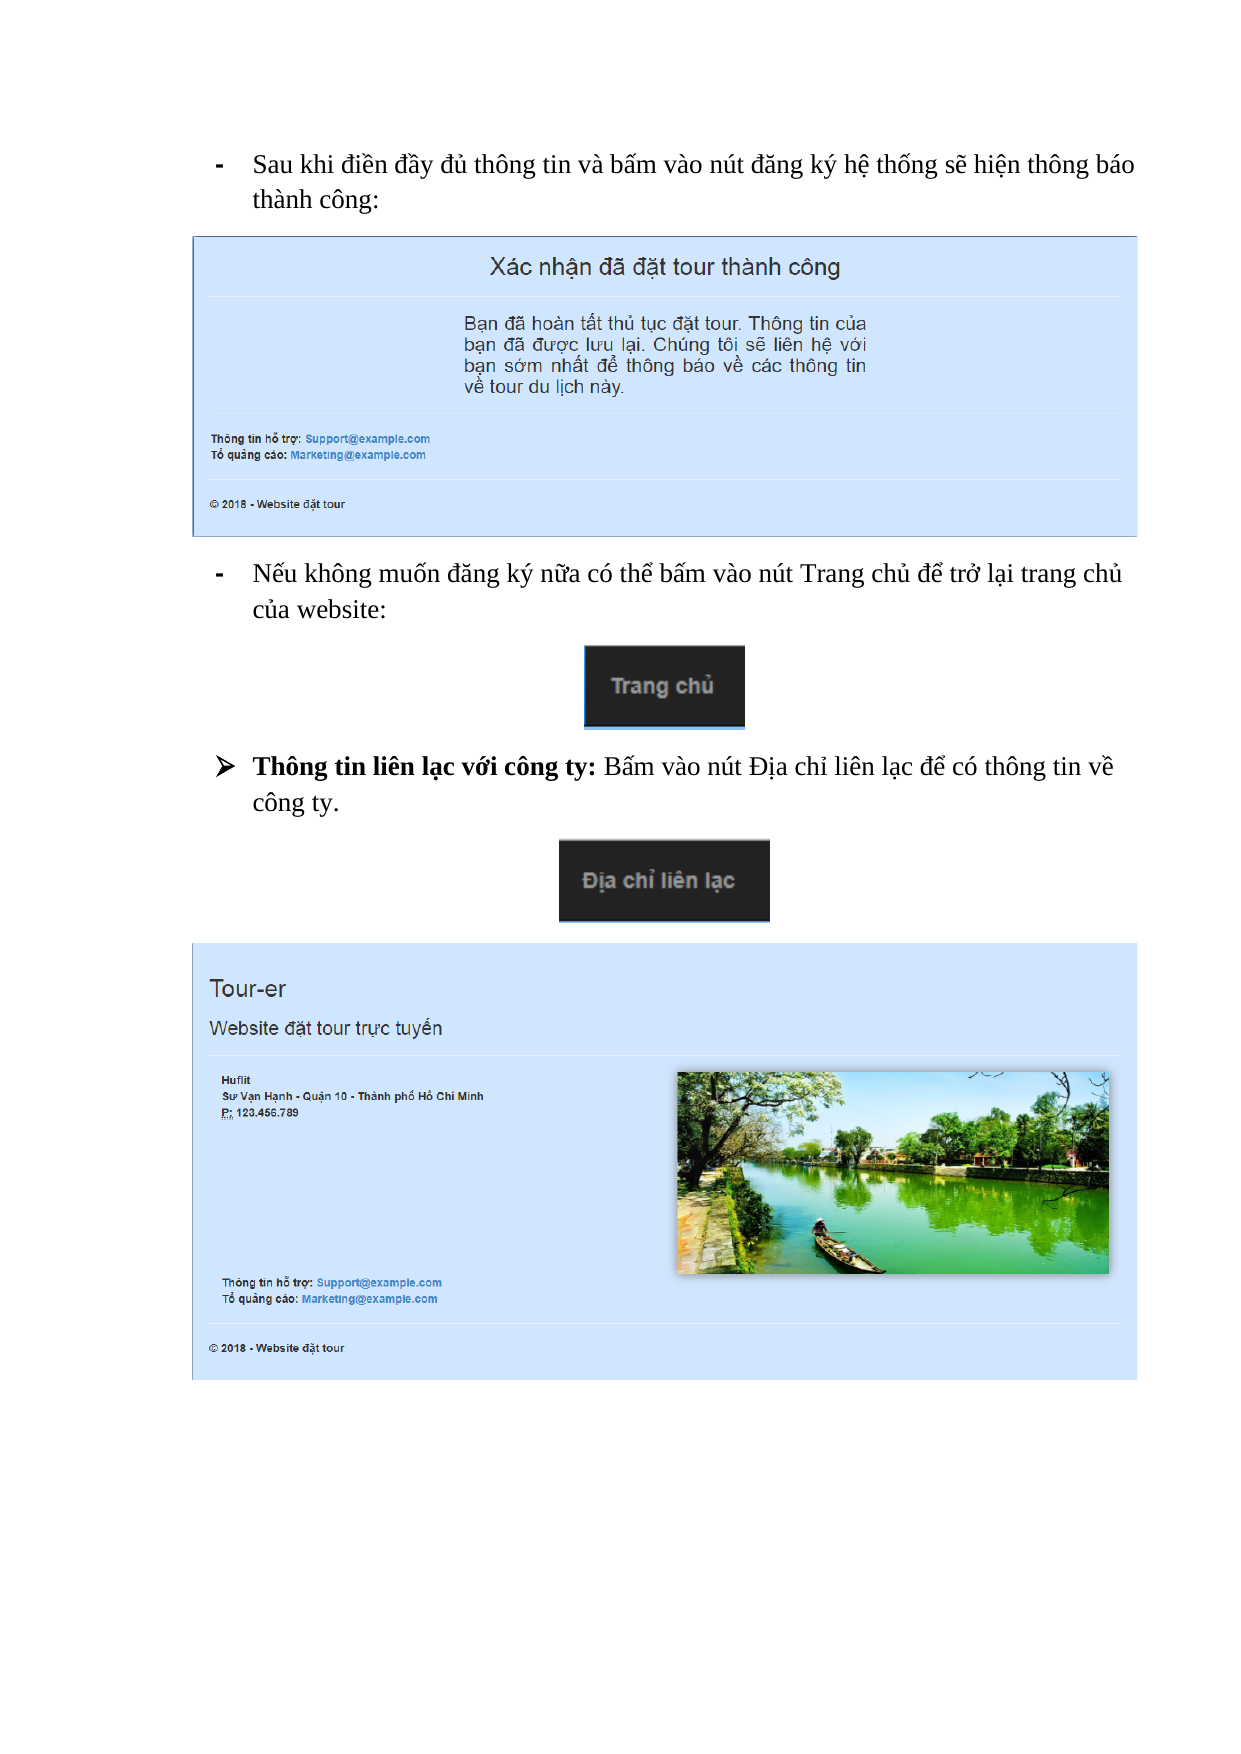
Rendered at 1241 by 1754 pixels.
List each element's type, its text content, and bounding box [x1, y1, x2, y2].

picture [559, 838, 770, 923]
picture [192, 943, 1138, 1380]
list Nếu không muốn đăng ký nữa có thể bấm vào nút Trang chủ để trở lại trang chủ của website: [215, 557, 1152, 624]
list Sau khi điền đầy đủ thông tin và bấm vào nút đăng ký hệ thống sẽ hiện thông báo thành công: [215, 148, 1152, 215]
list Thông tin liên lạc với công ty: Bấm vào nút Địa chỉ liên lạc để có thông tin về công ty. [215, 750, 1152, 817]
picture [192, 236, 1138, 537]
picture [584, 645, 745, 730]
